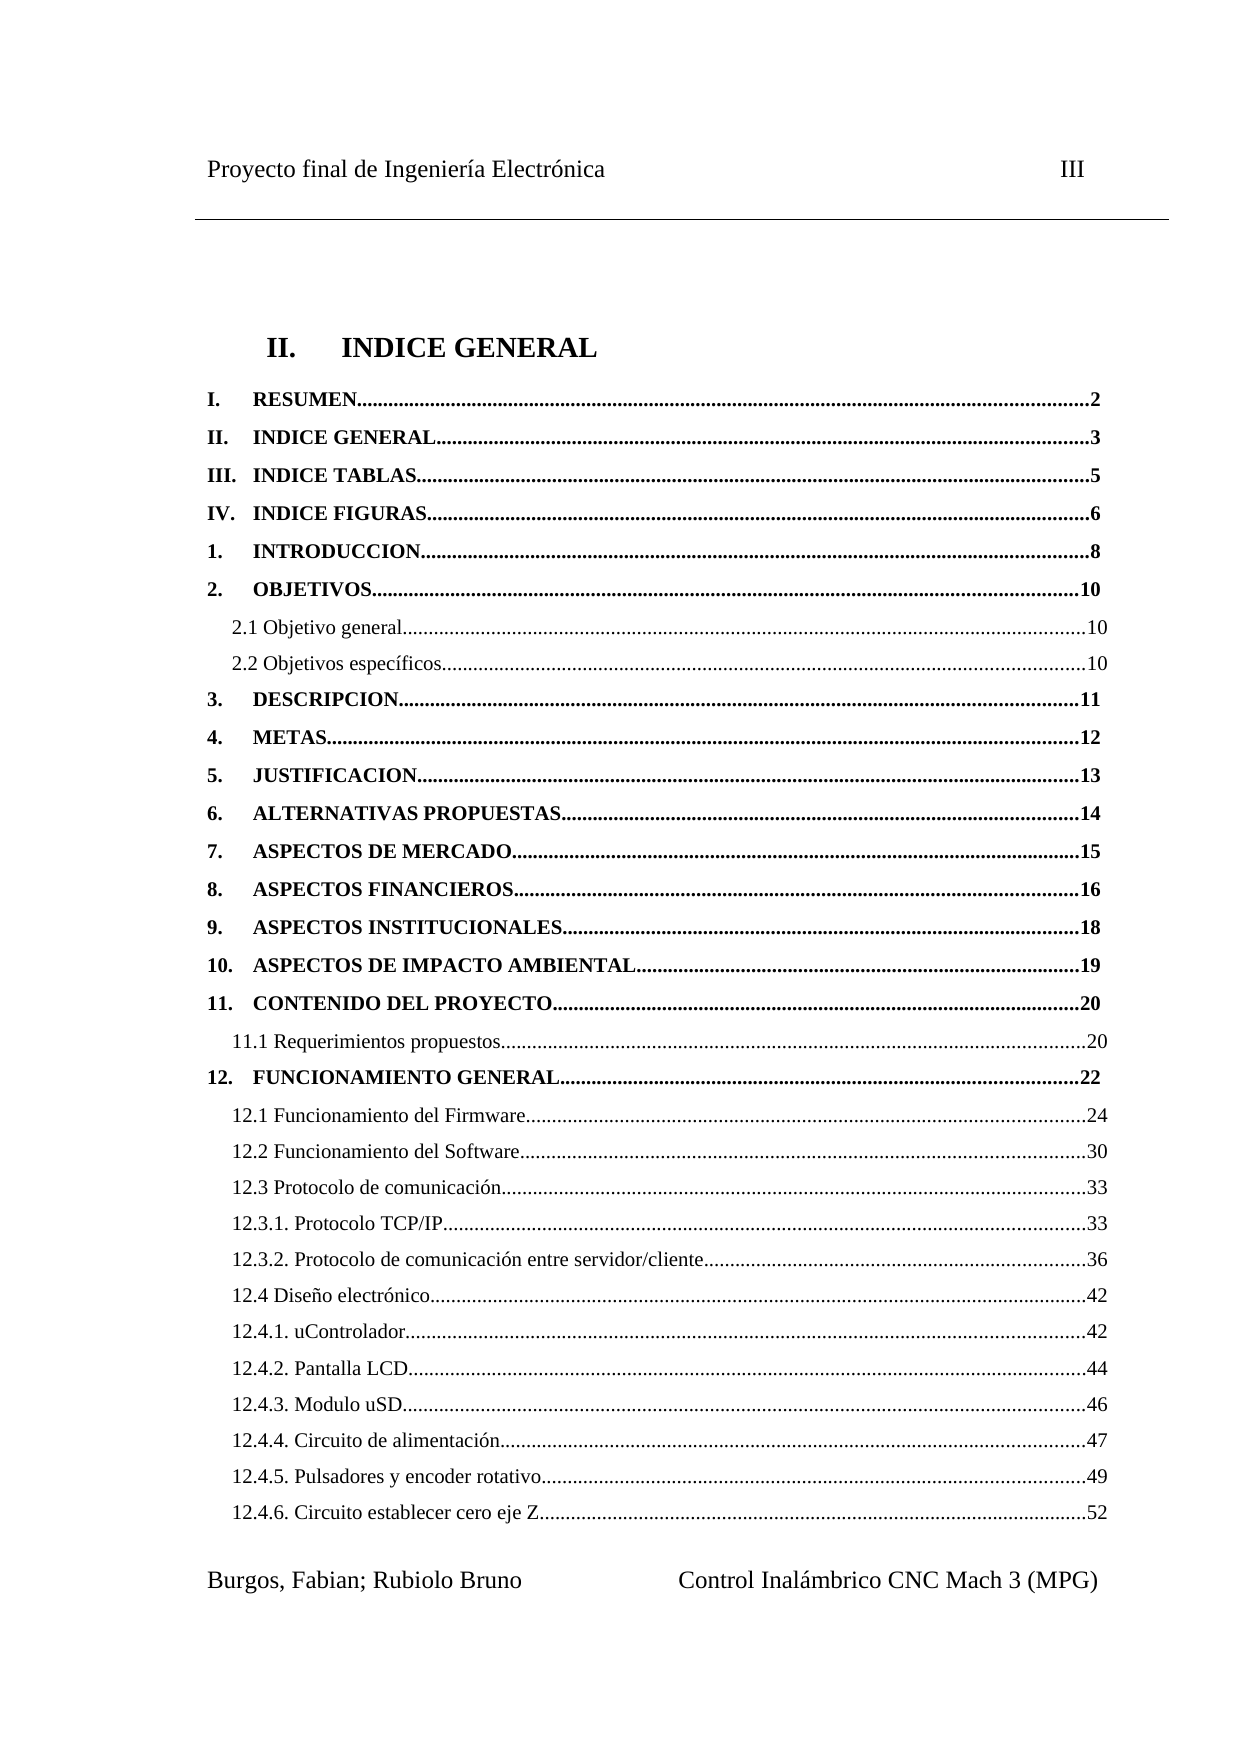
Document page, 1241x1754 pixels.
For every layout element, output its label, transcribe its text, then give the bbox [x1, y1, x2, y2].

text IV. INDICE FIGURAS 6 [207, 501, 1181, 525]
text 12.2 Funcionamiento del Software 30 [232, 1139, 1181, 1163]
text 12.4.3. Modulo uSD 46 [232, 1392, 1181, 1416]
text 12.4.1. uControlador 42 [232, 1319, 1181, 1343]
subtitle INDICE GENERAL [266, 330, 1181, 364]
text 4. METAS 12 [207, 725, 1181, 749]
text 12.1 Funcionamiento del Firmware 24 [232, 1103, 1181, 1127]
text 2. OBJETIVOS 10 [207, 577, 1181, 601]
text 11. CONTENIDO DEL PROYECTO 20 [207, 991, 1181, 1015]
text 5. JUSTIFICACION 13 [207, 763, 1181, 787]
text I. RESUMEN 2 [207, 387, 1181, 411]
text 9. ASPECTOS INSTITUCIONALES 18 [207, 915, 1181, 939]
text 12.4.5. Pulsadores y encoder rotativo 49 [232, 1464, 1181, 1488]
text 12.4.2. Pantalla LCD 44 [232, 1356, 1181, 1379]
text III. INDICE TABLAS 5 [207, 463, 1181, 487]
text 1. INTRODUCCION 8 [207, 539, 1181, 563]
text 12.3.1. Protocolo TCP/IP 33 [232, 1211, 1181, 1235]
text 12.3 Protocolo de comunicación 33 [232, 1175, 1181, 1199]
text 12.4.6. Circuito establecer cero eje Z 52 [232, 1500, 1181, 1524]
text 3. DESCRIPCION 11 [207, 687, 1181, 711]
text 7. ASPECTOS DE MERCADO 15 [207, 839, 1181, 863]
text 12.3.2. Protocolo de comunicación entre servidor/cliente 36 [232, 1247, 1181, 1271]
text 2.1 Objetivo general 10 [232, 615, 1181, 639]
text 2.2 Objetivos específicos 10 [232, 651, 1181, 675]
text 12. Funcionamiento general 22 [207, 1065, 1181, 1089]
text 8. ASPECTOS FINANCIEROS 16 [207, 877, 1181, 901]
text 10. ASPECTOS DE IMPACTO AMBIENTAL 19 [207, 953, 1181, 977]
text 11.1 Requerimientos propuestos 20 [232, 1029, 1181, 1053]
text 12.4.4. Circuito de alimentación 47 [232, 1428, 1181, 1452]
text II. INDICE GENERAL 3 [207, 425, 1181, 449]
text 6. ALTERNATIVAS PROPUESTAS 14 [207, 801, 1181, 825]
text 12.4 Diseño electrónico 42 [232, 1283, 1181, 1307]
